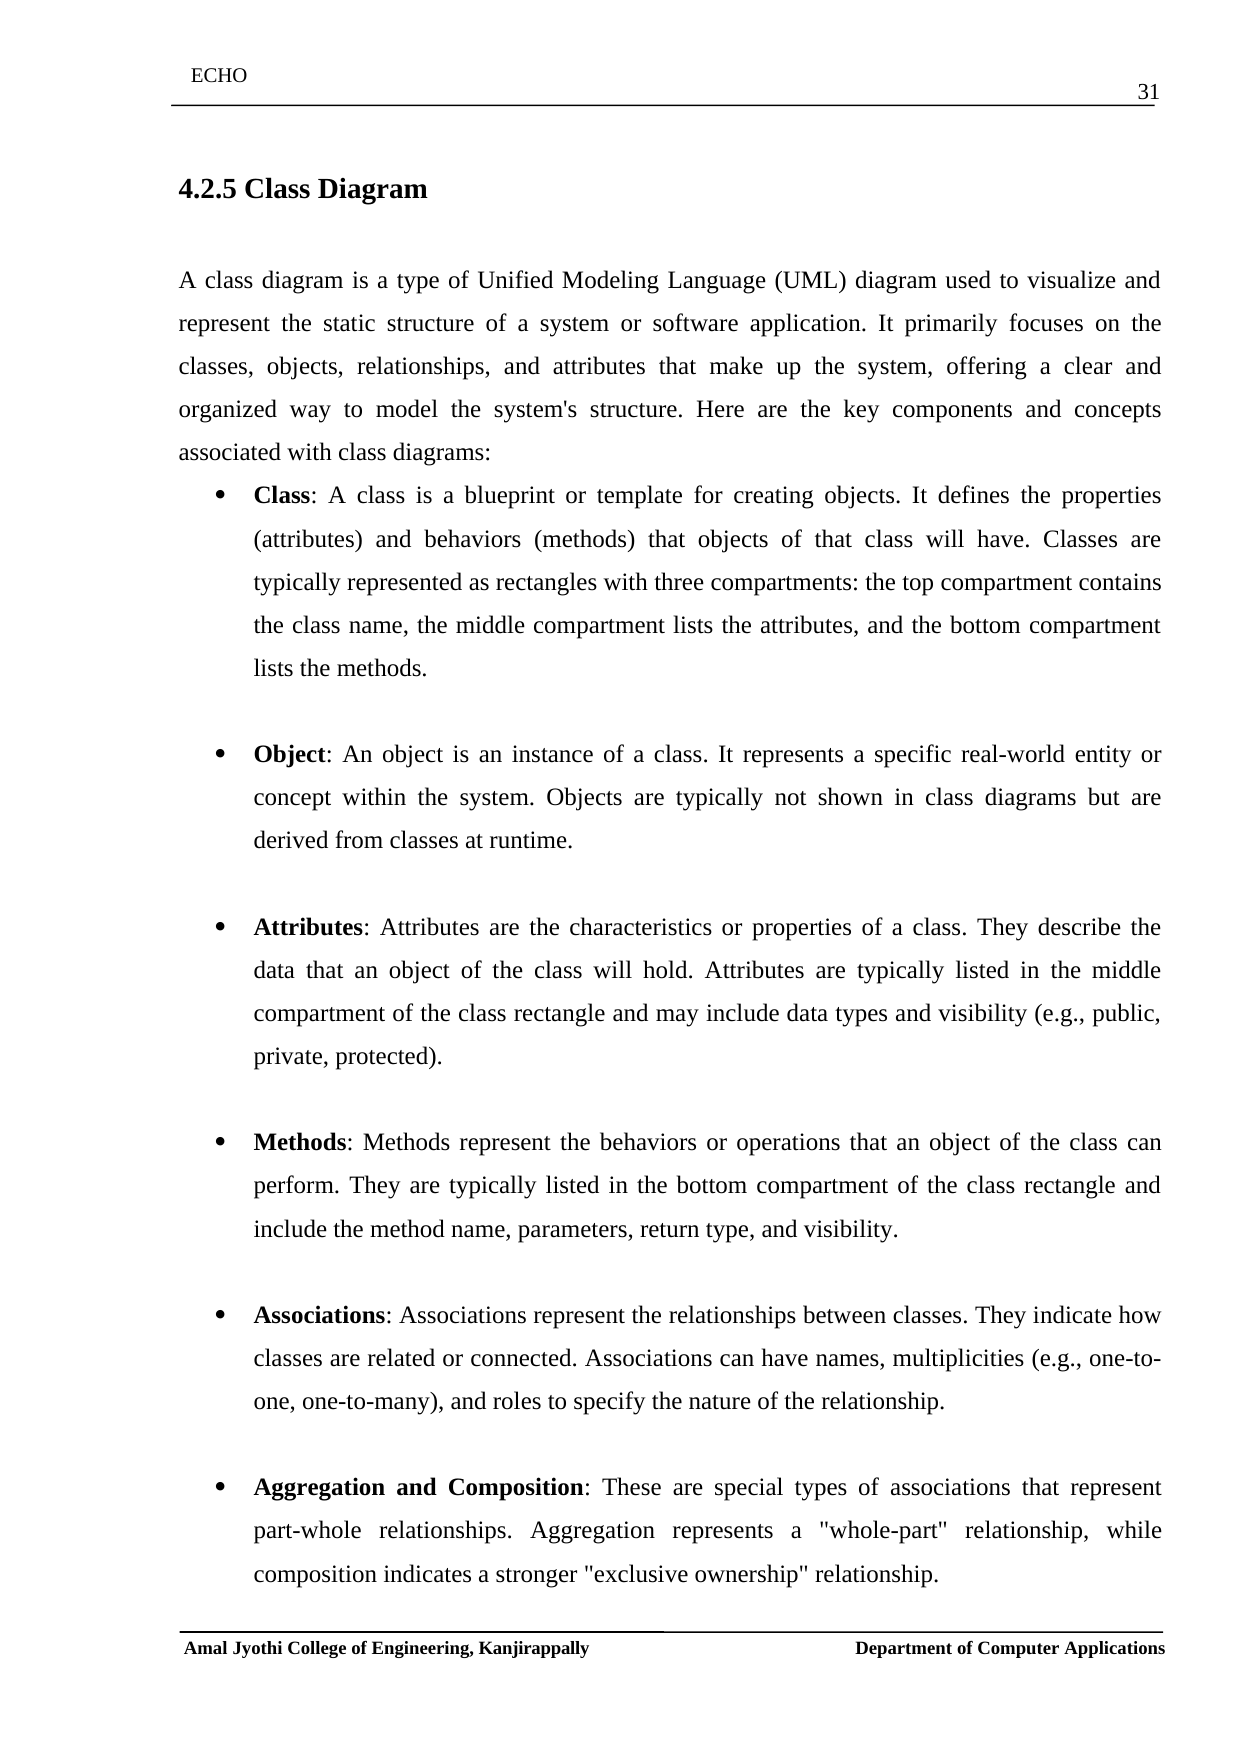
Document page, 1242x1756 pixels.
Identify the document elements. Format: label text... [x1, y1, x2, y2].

list Object: An object is an instance of a class. It represents a specific real-world entity or concept within the system. Objects are typically not shown in class diagrams but are derived from classes at runtime. [216, 739, 1162, 854]
list Methods: Methods represent the behaviors or operations that an object of the class can perform. They are typically listed in the bottom compartment of the class rectangle and include the method name, parameters, return type, and visibility. [216, 1127, 1162, 1242]
list Associations: Associations represent the relationships between classes. They indicate how classes are related or connected. Associations can have names, multiplicities (e.g., one-to-one, one-to-many), and roles to specify the nature of the relationship. [216, 1300, 1162, 1415]
subtitle 4.2.5 Class Diagram [178, 172, 1162, 205]
list Class: A class is a blueprint or template for creating objects. It defines the properties (attributes) and behaviors (methods) that objects of that class will have. Classes are typically represented as rectangles with three compartments: the top compartment contains the class name, the middle compartment lists the attributes, and the bottom compartment lists the methods. [216, 481, 1162, 682]
text A class diagram is a type of Unified Modeling Language (UML) diagram used to visualize and represent the static structure of a system or software application. It primarily focuses on the classes, objects, relationships, and attributes that make up the system, offering a clear and organized way to model the system's structure. Here are the key components and concepts associated with class diagrams: [178, 265, 1162, 466]
list Aggregation and Composition: These are special types of associations that represent part-whole relationships. Aggregation represents a "whole-part" relationship, while composition indicates a stronger "exclusive ownership" relationship. [216, 1472, 1162, 1587]
list Attributes: Attributes are the characteristics or properties of a class. They describe the data that an object of the class will hold. Attributes are typically listed in the middle compartment of the class rectangle and may include data types and visibility (e.g., public, private, protected). [216, 912, 1162, 1070]
